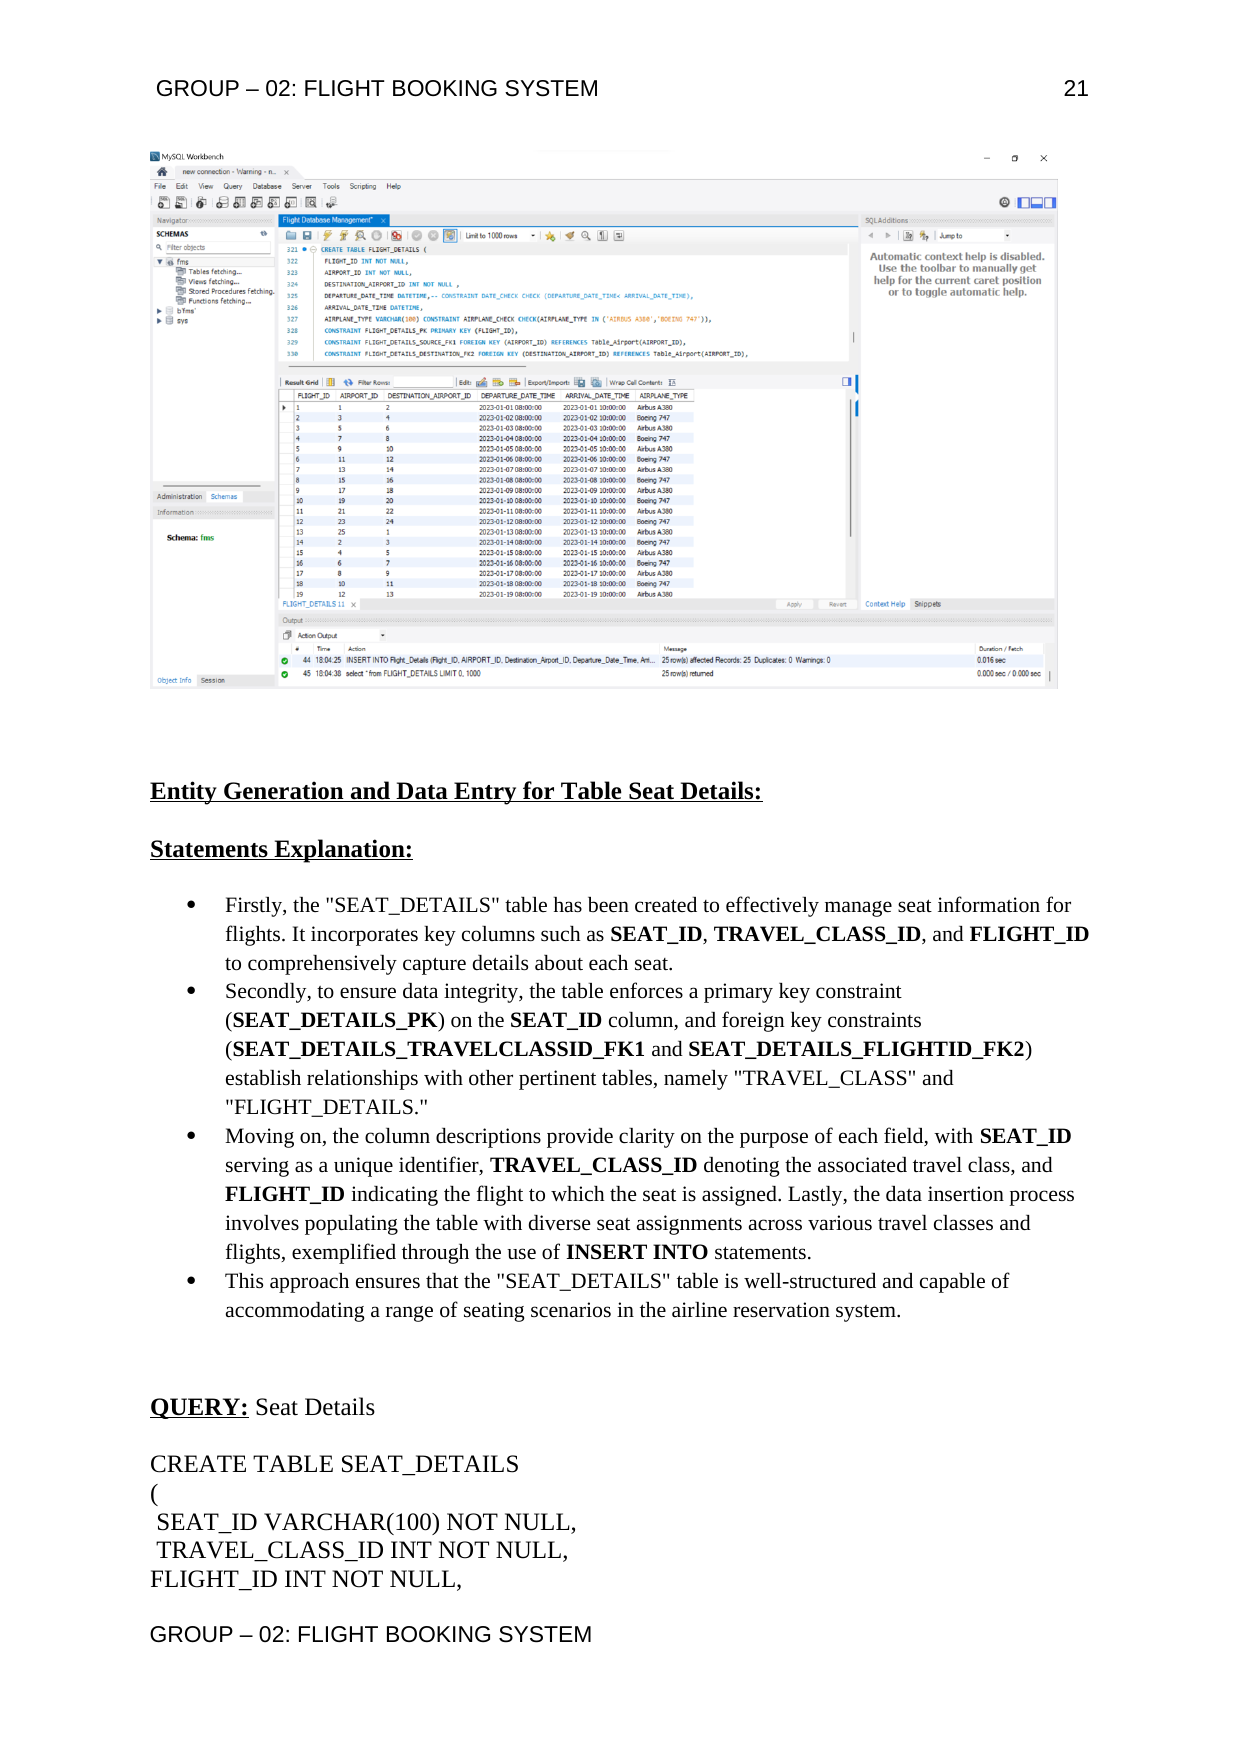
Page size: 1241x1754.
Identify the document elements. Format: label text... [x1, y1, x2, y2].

list Secondly, to ensure data integrity, the table enforces a primary key constraint (SEAT_DETAILS_PK) on the SEAT_ID column, and foreign key constraints (SEAT_DETAILS_TRAVELCLASSID_FK1 and SEAT_DETAILS_FLIGHTID_FK2) establish relationships with other pertinent tables, namely "TRAVEL_CLASS" and "FLIGHT_DETAILS." [187, 978, 1090, 1119]
text Entity Generation and Data Entry for Table Seat Details: [150, 776, 1090, 804]
list Moving on, the column descriptions provide clarity on the purpose of each field, with SEAT_ID serving as a unique identifier, TRAVEL_CLASS_ID denoting the associated travel class, and FLIGHT_ID indicating the flight to which the seat is assigned. Lastly, the data insertion process involves populating the table with diverse seat assignments across various travel classes and flights, exemplified through the use of INSERT INTO statements. [187, 1123, 1090, 1264]
text Statements Explanation: [150, 834, 1090, 862]
list This approach ensures that the "SEAT_DETAILS" table is well-structured and capable of accommodating a range of seating scenarios in the airline reservation system. [187, 1268, 1090, 1322]
text QUERY: Seat Details [150, 1392, 1090, 1420]
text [150, 1449, 1090, 1593]
list Firstly, the "SEAT_DETAILS" table has been created to effectively manage seat information for flights. It incorporates key columns such as SEAT_ID, TRAVEL_CLASS_ID, and FLIGHT_ID to comprehensively capture details about each seat. [187, 892, 1090, 975]
picture [150, 150, 1058, 689]
